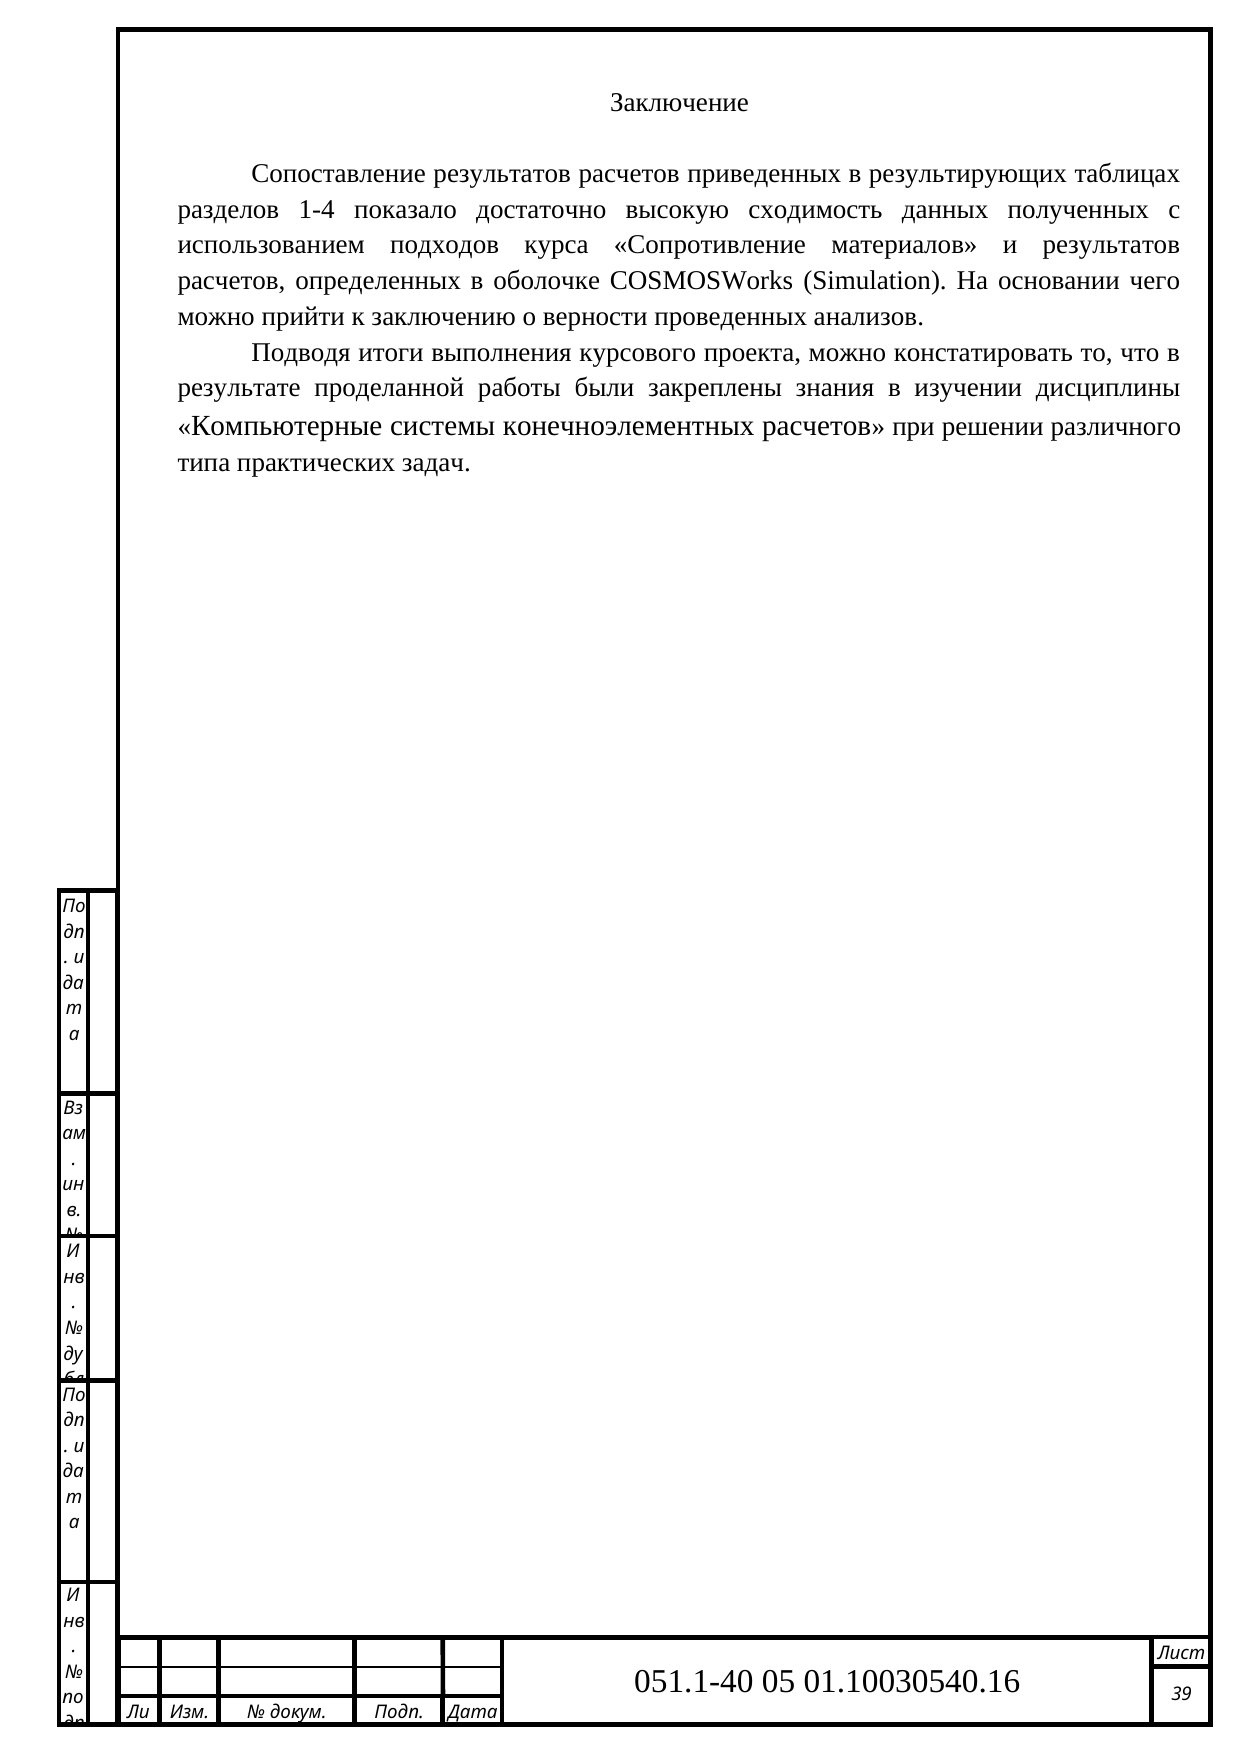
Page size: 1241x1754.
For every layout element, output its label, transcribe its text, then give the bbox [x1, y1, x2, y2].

text Сопоставление результатов расчетов приведенных в результирующих таблицах разделов 1-4 показало достаточно высокую сходимость данных полученных с использованием подходов курса «Сопротивление материалов» и результатов расчетов, определенных в оболочке COSMOSWorks (Simulation). На основании чего можно прийти к заключению о верности проведенных анализов. [177, 157, 1181, 331]
text Подводя итоги выполнения курсового проекта, можно констатировать то, что в результате проделанной работы были закреплены знания в изучении дисциплины «Компьютерные системы конечноэлементных расчетов» при решении различного типа практических задач. [177, 336, 1181, 477]
subtitle Заключение [177, 86, 1181, 117]
